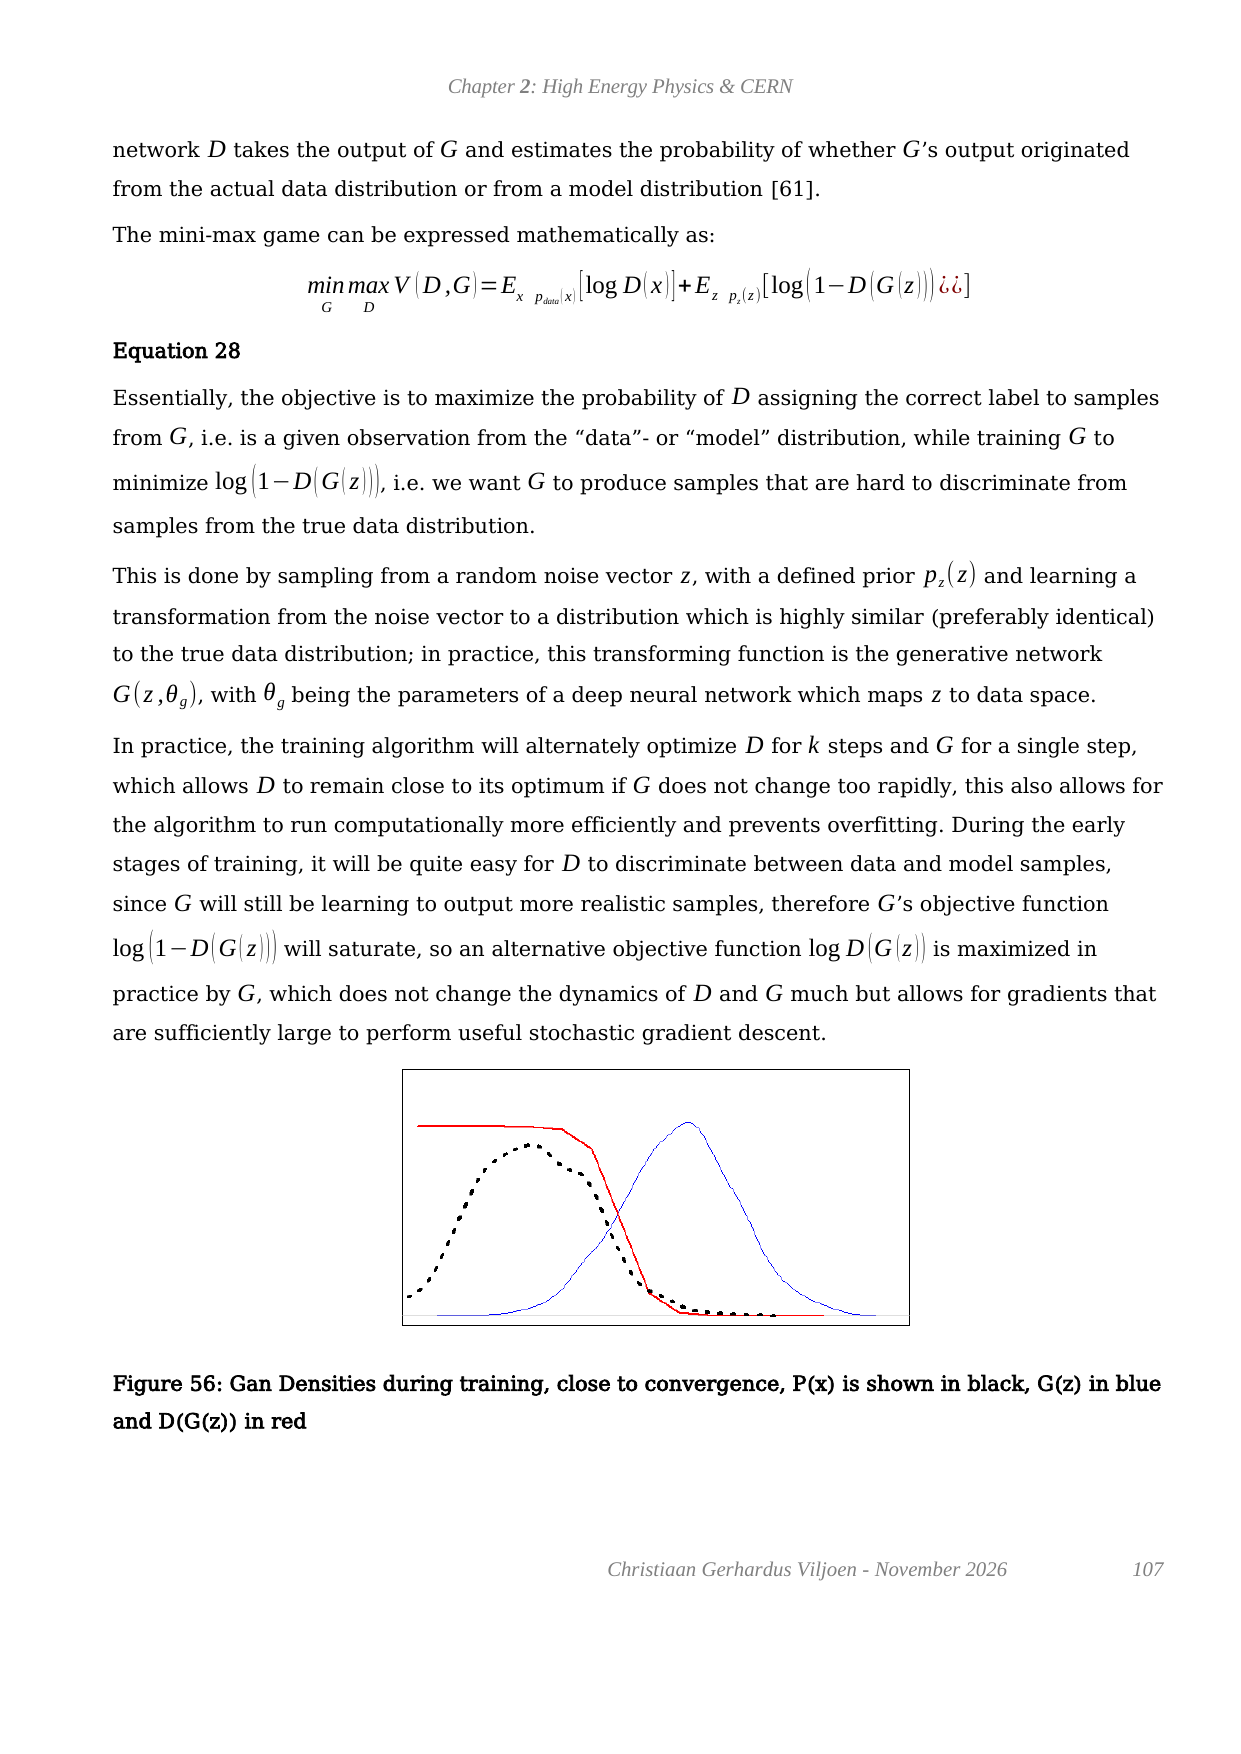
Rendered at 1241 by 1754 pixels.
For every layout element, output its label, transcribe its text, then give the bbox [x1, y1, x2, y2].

text Figure 56: Gan Densities during training, close to convergence, P(x) is shown in black, G(z) in blue and D(G(z)) in red [112, 1370, 1165, 1433]
text Equation 28 [112, 337, 1165, 362]
text Essentially, the objective is to maximize the probability of assigning the correct label to samples from , i.e. is a given observation from the “data”- or “model” distribution, while training to minimize , i.e. we want to produce samples that are hard to discriminate from samples from the true data distribution. [112, 383, 1165, 538]
text In practice, the training algorithm will alternately optimize for steps and for a single step, which allows to remain close to its optimum if does not change too rapidly, this also allows for the algorithm to run computationally more efficiently and prevents overfitting. During the early stages of training, it will be quite easy for to discriminate between data and model samples, since will still be learning to output more realistic samples, therefore ’s objective function will saturate, so an alternative objective function is maximized in practice by , which does not change the dynamics of and much but allows for gradients that are sufficiently large to perform useful stochastic gradient descent. [112, 731, 1165, 1044]
text This is done by sampling from a random noise vector , with a defined prior and learning a transformation from the noise vector to a distribution which is highly similar (preferably identical) to the true data distribution; in practice, this transforming function is the generative network , with being the parameters of a deep neural network which maps to data space. [112, 559, 1165, 711]
text The mini-max game can be expressed mathematically as: [112, 221, 1165, 246]
picture [334, 1065, 944, 1350]
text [112, 135, 1165, 201]
